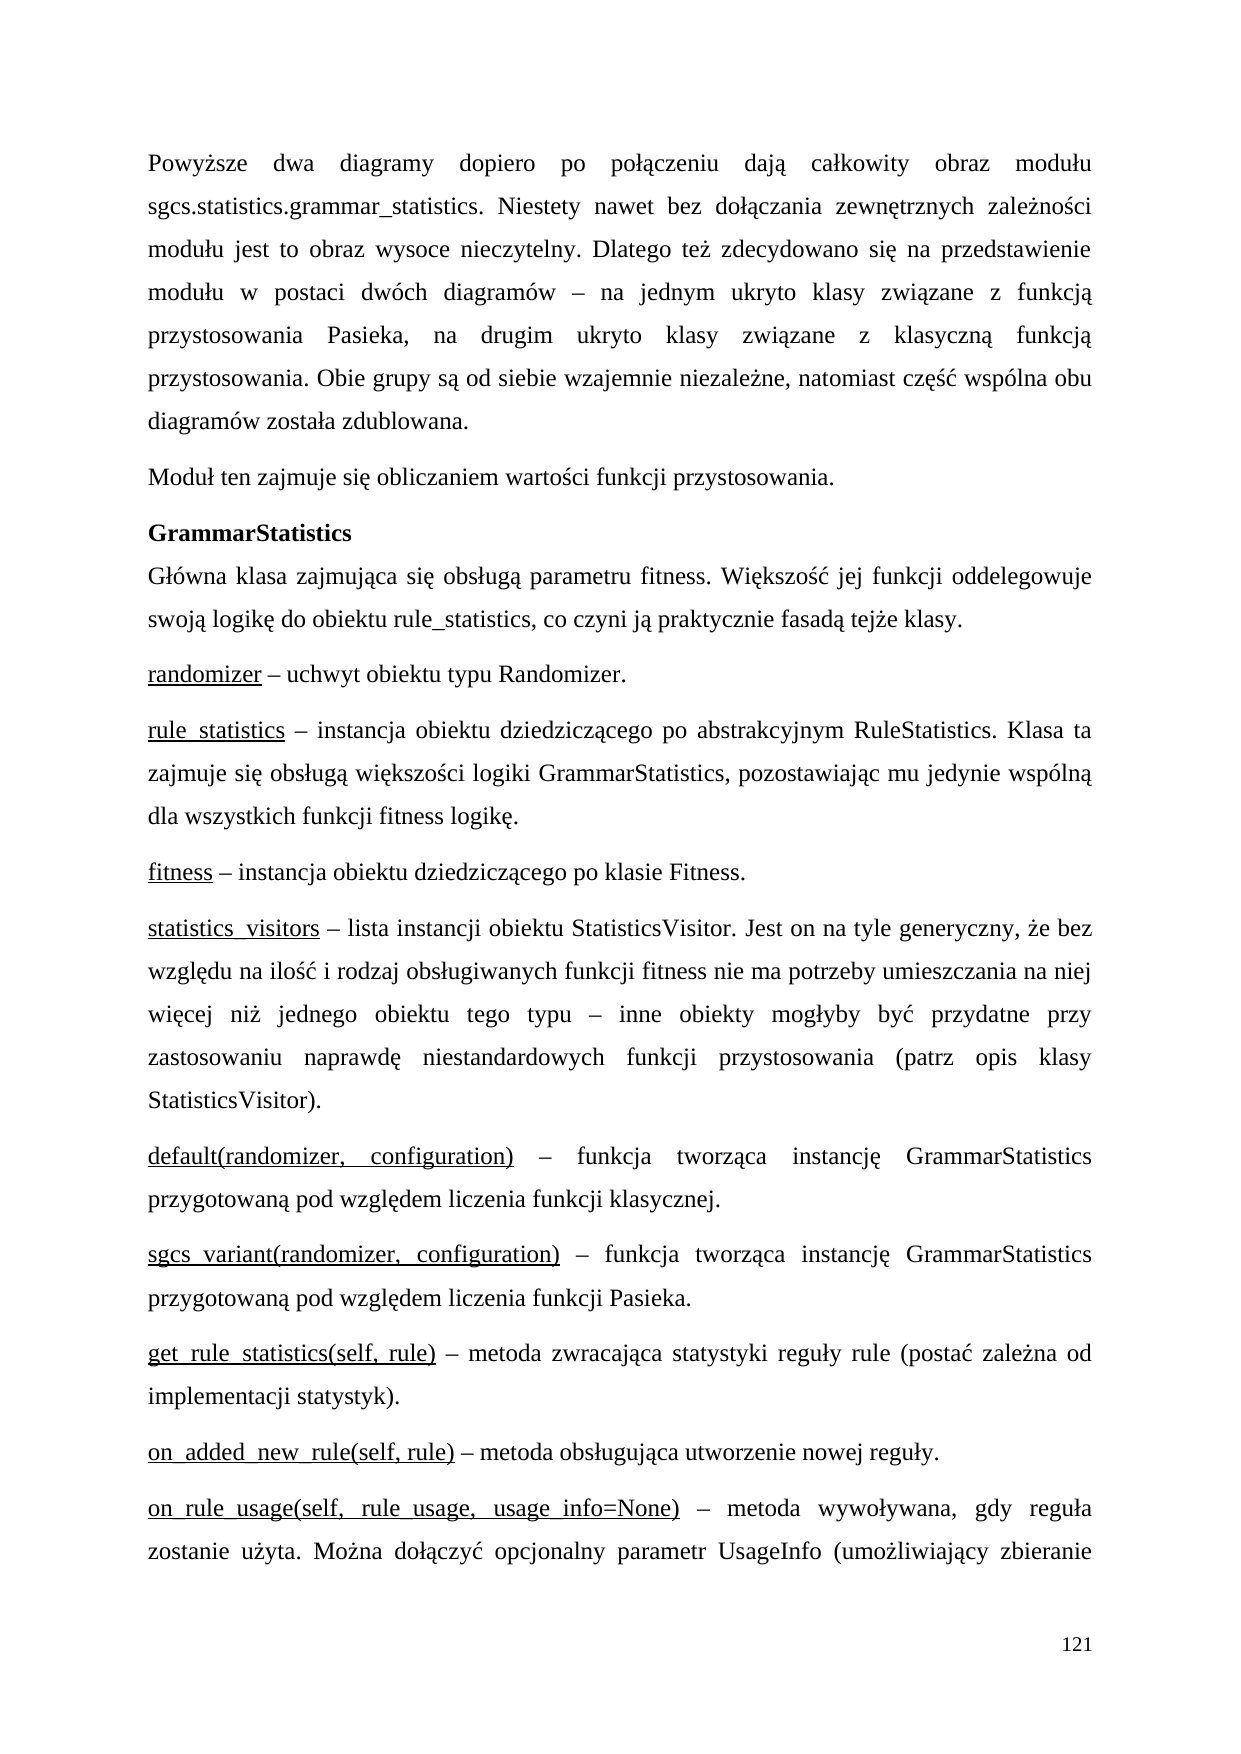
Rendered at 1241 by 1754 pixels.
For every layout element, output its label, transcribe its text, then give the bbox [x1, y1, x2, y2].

text on_added_new_rule(self, rule) – metoda obsługująca utworzenie nowej reguły. [148, 1437, 1093, 1466]
text default(randomizer, configuration) – funkcja tworząca instancję GrammarStatistics przygotowaną pod względem liczenia funkcji klasycznej. [148, 1141, 1093, 1213]
text get_rule_statistics(self, rule) – metoda zwracająca statystyki reguły rule (postać zależna od implementacji statystyk). [148, 1338, 1093, 1410]
text randomizer – uchwyt obiektu typu Randomizer. [148, 659, 1093, 688]
text GrammarStatistics [148, 518, 1093, 546]
text fitness – instancja obiektu dziedziczącego po klasie Fitness. [148, 857, 1093, 886]
text sgcs_variant(randomizer, configuration) – funkcja tworząca instancję GrammarStatistics przygotowaną pod względem liczenia funkcji Pasieka. [148, 1239, 1093, 1311]
text rule_statistics – instancja obiektu dziedziczącego po abstrakcyjnym RuleStatistics. Klasa ta zajmuje się obsługą większości logiki GrammarStatistics, pozostawiając mu jedynie wspólną dla wszystkich funkcji fitness logikę. [148, 715, 1093, 830]
text statistics_visitors – lista instancji obiektu StatisticsVisitor. Jest on na tyle generyczny, że bez względu na ilość i rodzaj obsługiwanych funkcji fitness nie ma potrzeby umieszczania na niej więcej niż jednego obiektu tego typu – inne obiekty mogłyby być przydatne przy zastosowaniu naprawdę niestandardowych funkcji przystosowania (patrz opis klasy StatisticsVisitor). [148, 913, 1093, 1114]
text Główna klasa zajmująca się obsługą parametru fitness. Większość jej funkcji oddelegowuje swoją logikę do obiektu rule_statistics, co czyni ją praktycznie fasadą tejże klasy. [148, 561, 1093, 633]
text Moduł ten zajmuje się obliczaniem wartości funkcji przystosowania. [148, 462, 1093, 491]
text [148, 1493, 1093, 1564]
text Powyższe dwa diagramy dopiero po połączeniu dają całkowity obraz modułu sgcs.statistics.grammar_statistics. Niestety nawet bez dołączania zewnętrznych zależności modułu jest to obraz wysoce nieczytelny. Dlatego też zdecydowano się na przedstawienie modułu w postaci dwóch diagramów – na jednym ukryto klasy związane z funkcją przystosowania Pasieka, na drugim ukryto klasy związane z klasyczną funkcją przystosowania. Obie grupy są od siebie wzajemnie niezależne, natomiast część wspólna obu diagramów została zdublowana. [148, 148, 1093, 435]
